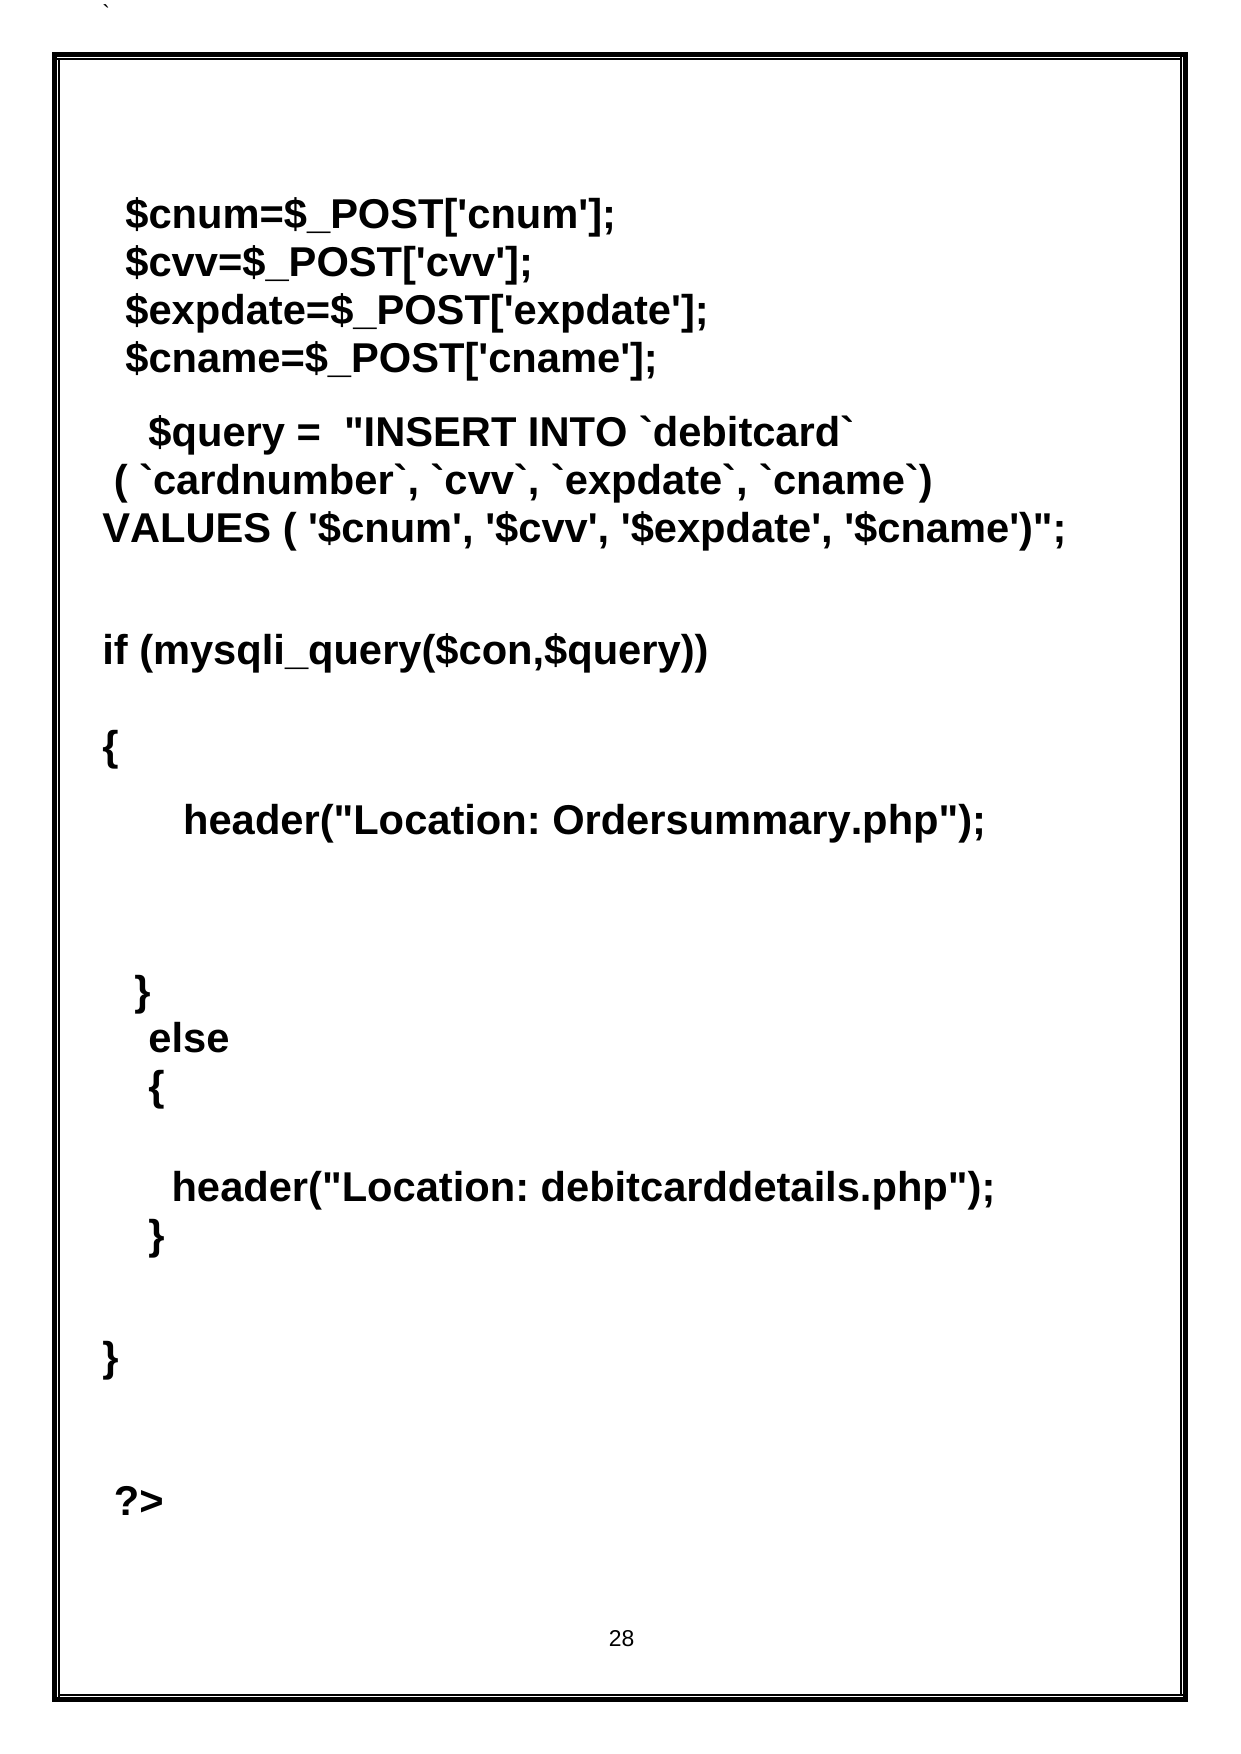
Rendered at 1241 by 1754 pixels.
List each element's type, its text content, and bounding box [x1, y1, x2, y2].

text if (mysqli_query($con,$query)) [102, 626, 1113, 673]
text else [102, 1014, 1113, 1062]
text { [102, 721, 1113, 769]
text } [102, 966, 1113, 1014]
text $query = "INSERT INTO `debitcard` [102, 408, 1113, 456]
text } [102, 1210, 1113, 1258]
text ( `cardnumber`, `cvv`, `expdate`, `cname`) VALUES ( '$cnum', '$cvv', '$expdate', '$cname')"; [102, 456, 1113, 551]
text { [102, 1062, 1113, 1110]
text $cvv=$_POST['cvv']; [102, 237, 1113, 285]
text ?> [102, 1476, 1113, 1524]
text $cnum=$_POST['cnum']; [102, 189, 1113, 237]
text $expdate=$_POST['expdate']; [102, 285, 1113, 333]
text header("Location: debitcarddetails.php"); [102, 1162, 1113, 1210]
text $cname=$_POST['cname']; [102, 333, 1113, 381]
text header("Location: Ordersummary.php"); [102, 796, 1113, 844]
text } [102, 1332, 1113, 1380]
